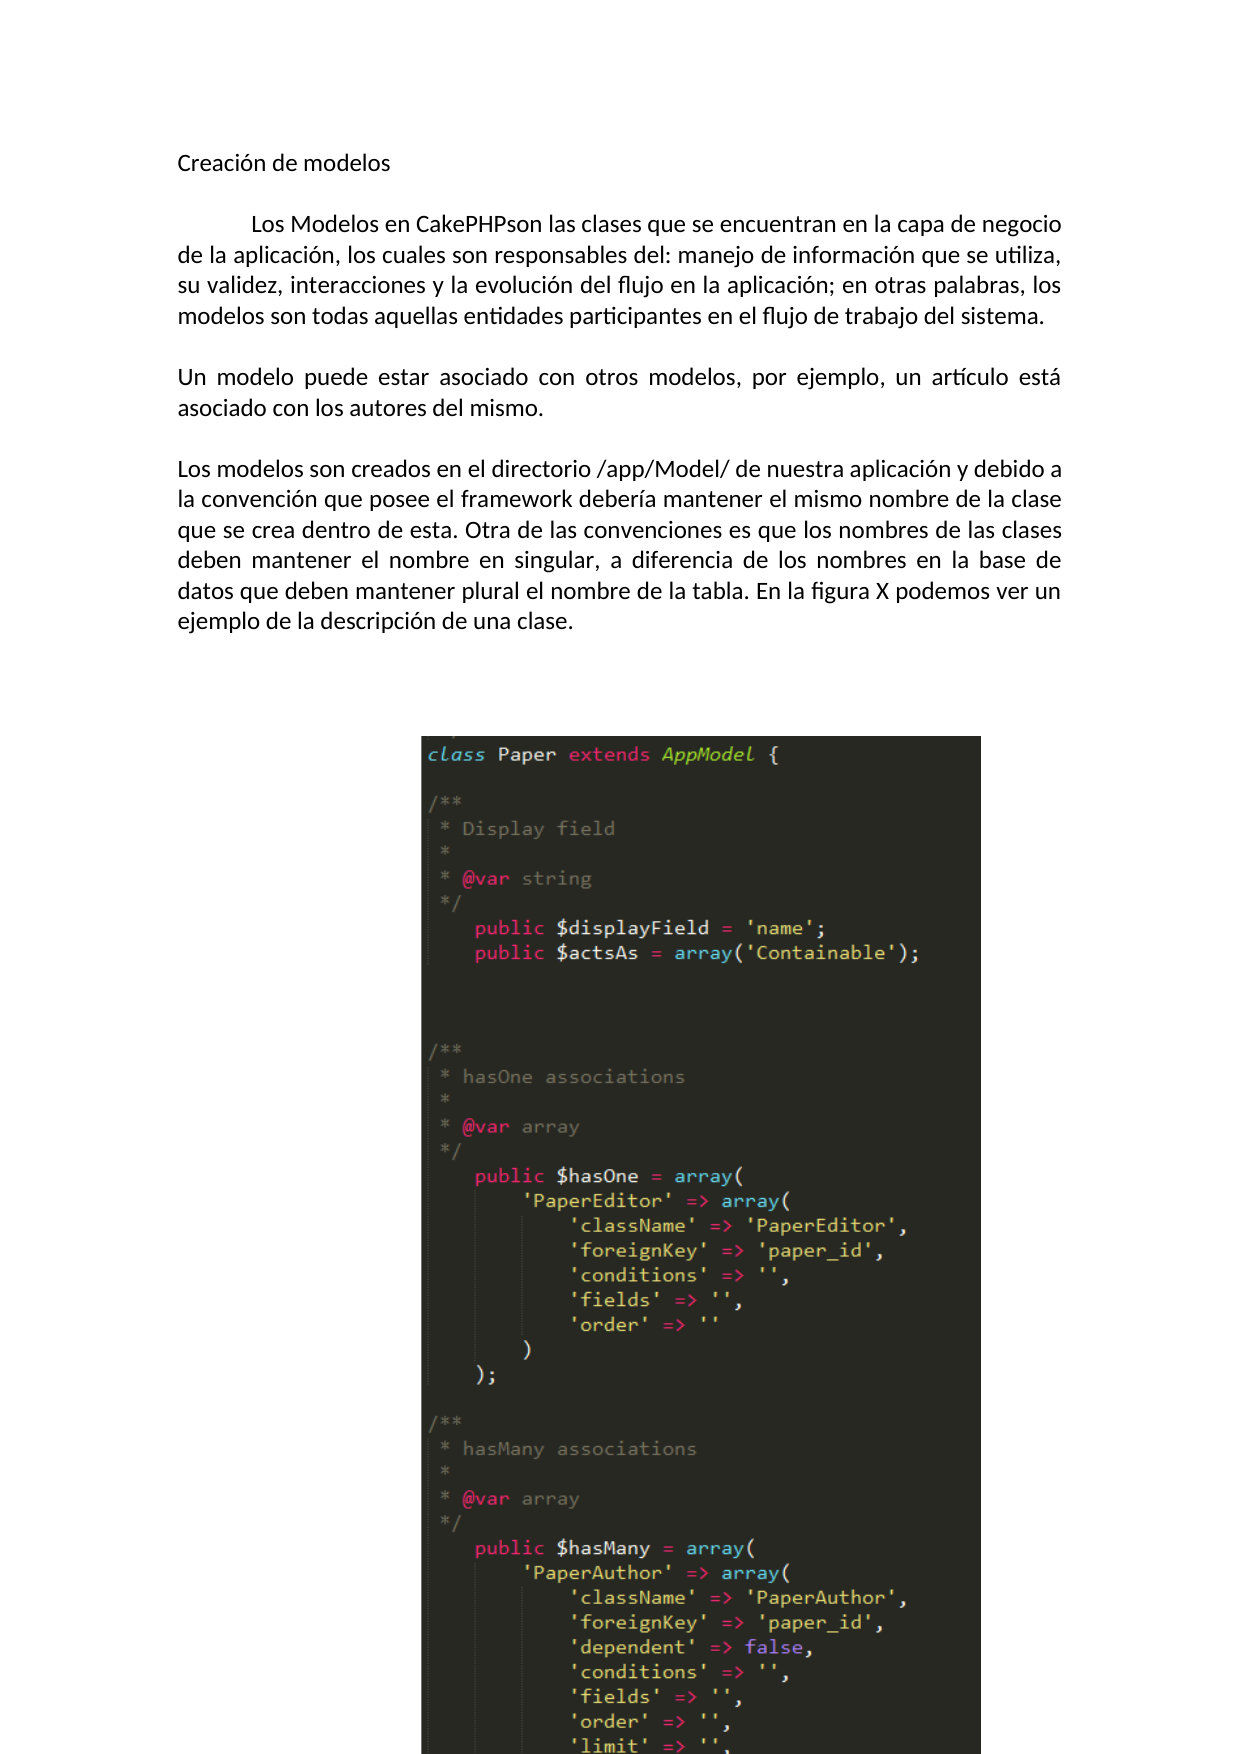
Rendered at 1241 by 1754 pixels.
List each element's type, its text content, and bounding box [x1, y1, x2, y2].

list Los Modelos en CakePHPson las clases que se encuentran en la capa de negocio de la aplicación, los cuales son responsables del: manejo de información que se utiliza, su validez, interacciones y la evolución del flujo en la aplicación; en otras palabras, los modelos son todas aquellas entidades participantes en el flujo de trabajo del sistema. [177, 209, 1063, 331]
picture [421, 736, 981, 1754]
list Los modelos son creados en el directorio /app/Model/ de nuestra aplicación y debido a la convención que posee el framework debería mantener el mismo nombre de la clase que se crea dentro de esta. Otra de las convenciones es que los nombres de las clases deben mantener el nombre en singular, a diferencia de los nombres en la base de datos que deben mantener plural el nombre de la tabla. En la figura X podemos ver un ejemplo de la descripción de una clase. [177, 453, 1063, 636]
list Creación de modelos [177, 148, 1063, 178]
list Un modelo puede estar asociado con otros modelos, por ejemplo, un artículo está asociado con los autores del mismo. [177, 361, 1063, 422]
